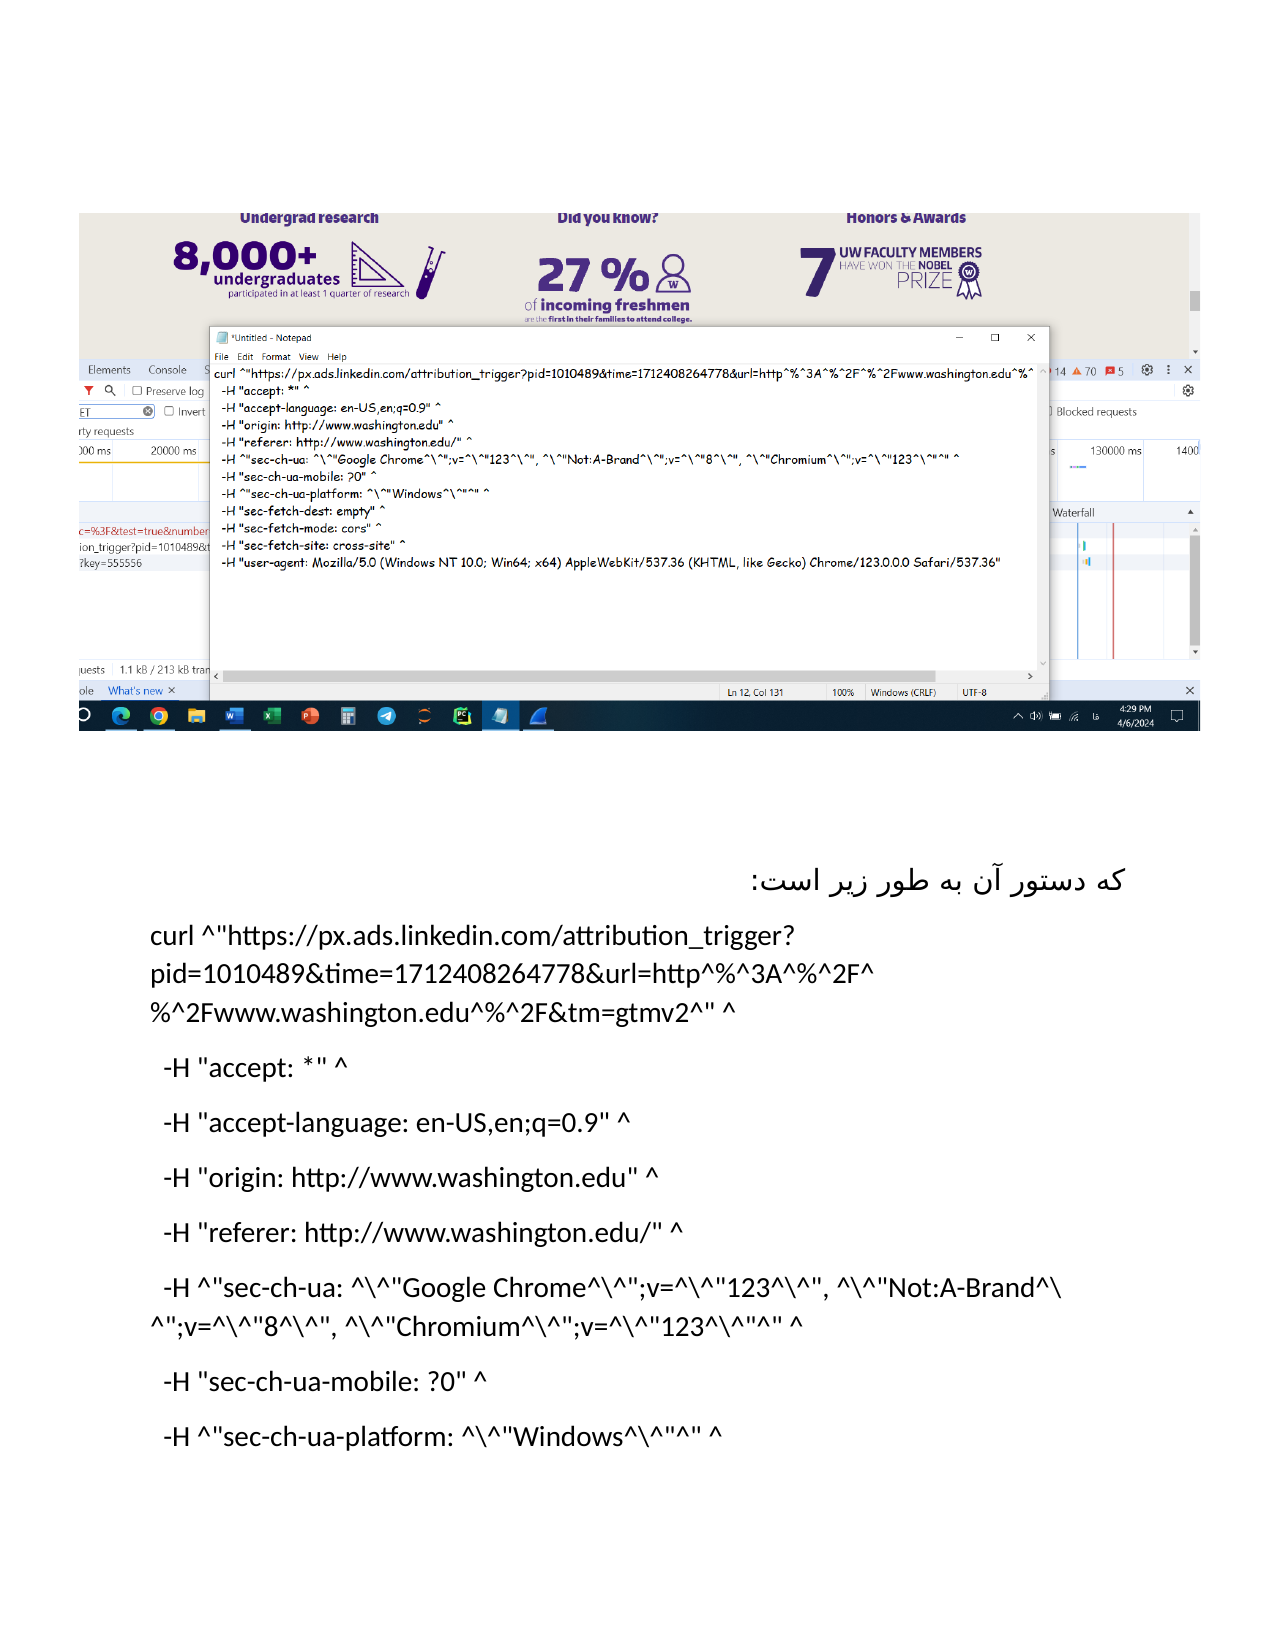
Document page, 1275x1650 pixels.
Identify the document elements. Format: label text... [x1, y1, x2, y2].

text curl ^"https://px.ads.linkedin.com/attribution_trigger?pid=1010489&time=1712408264778&url=http^%^3A^%^2F^%^2Fwww.washington.edu^%^2F&tm=gtmv2^" ^ [150, 917, 1125, 1029]
text -H "accept-language: en-US,en;q=0.9" ^ [150, 1104, 1125, 1139]
text -H "referer: http://www.washington.edu/" ^ [150, 1214, 1125, 1250]
picture [79, 213, 1200, 731]
text -H ^"sec-ch-ua-platform: ^\^"Windows^\^"^" ^ [150, 1418, 1125, 1453]
text که دستور آن به طور زیر است: [150, 863, 1125, 897]
text -H ^"sec-ch-ua: ^\^"Google Chrome^\^";v=^\^"123^\^", ^\^"Not:A-Brand^\^";v=^\^"8^\^", ^\^"Chromium^\^";v=^\^"123^\^"^" ^ [150, 1269, 1125, 1343]
text -H "accept: *" ^ [150, 1049, 1125, 1084]
text -H "origin: http://www.washington.edu" ^ [150, 1159, 1125, 1195]
text -H "sec-ch-ua-mobile: ?0" ^ [150, 1363, 1125, 1398]
